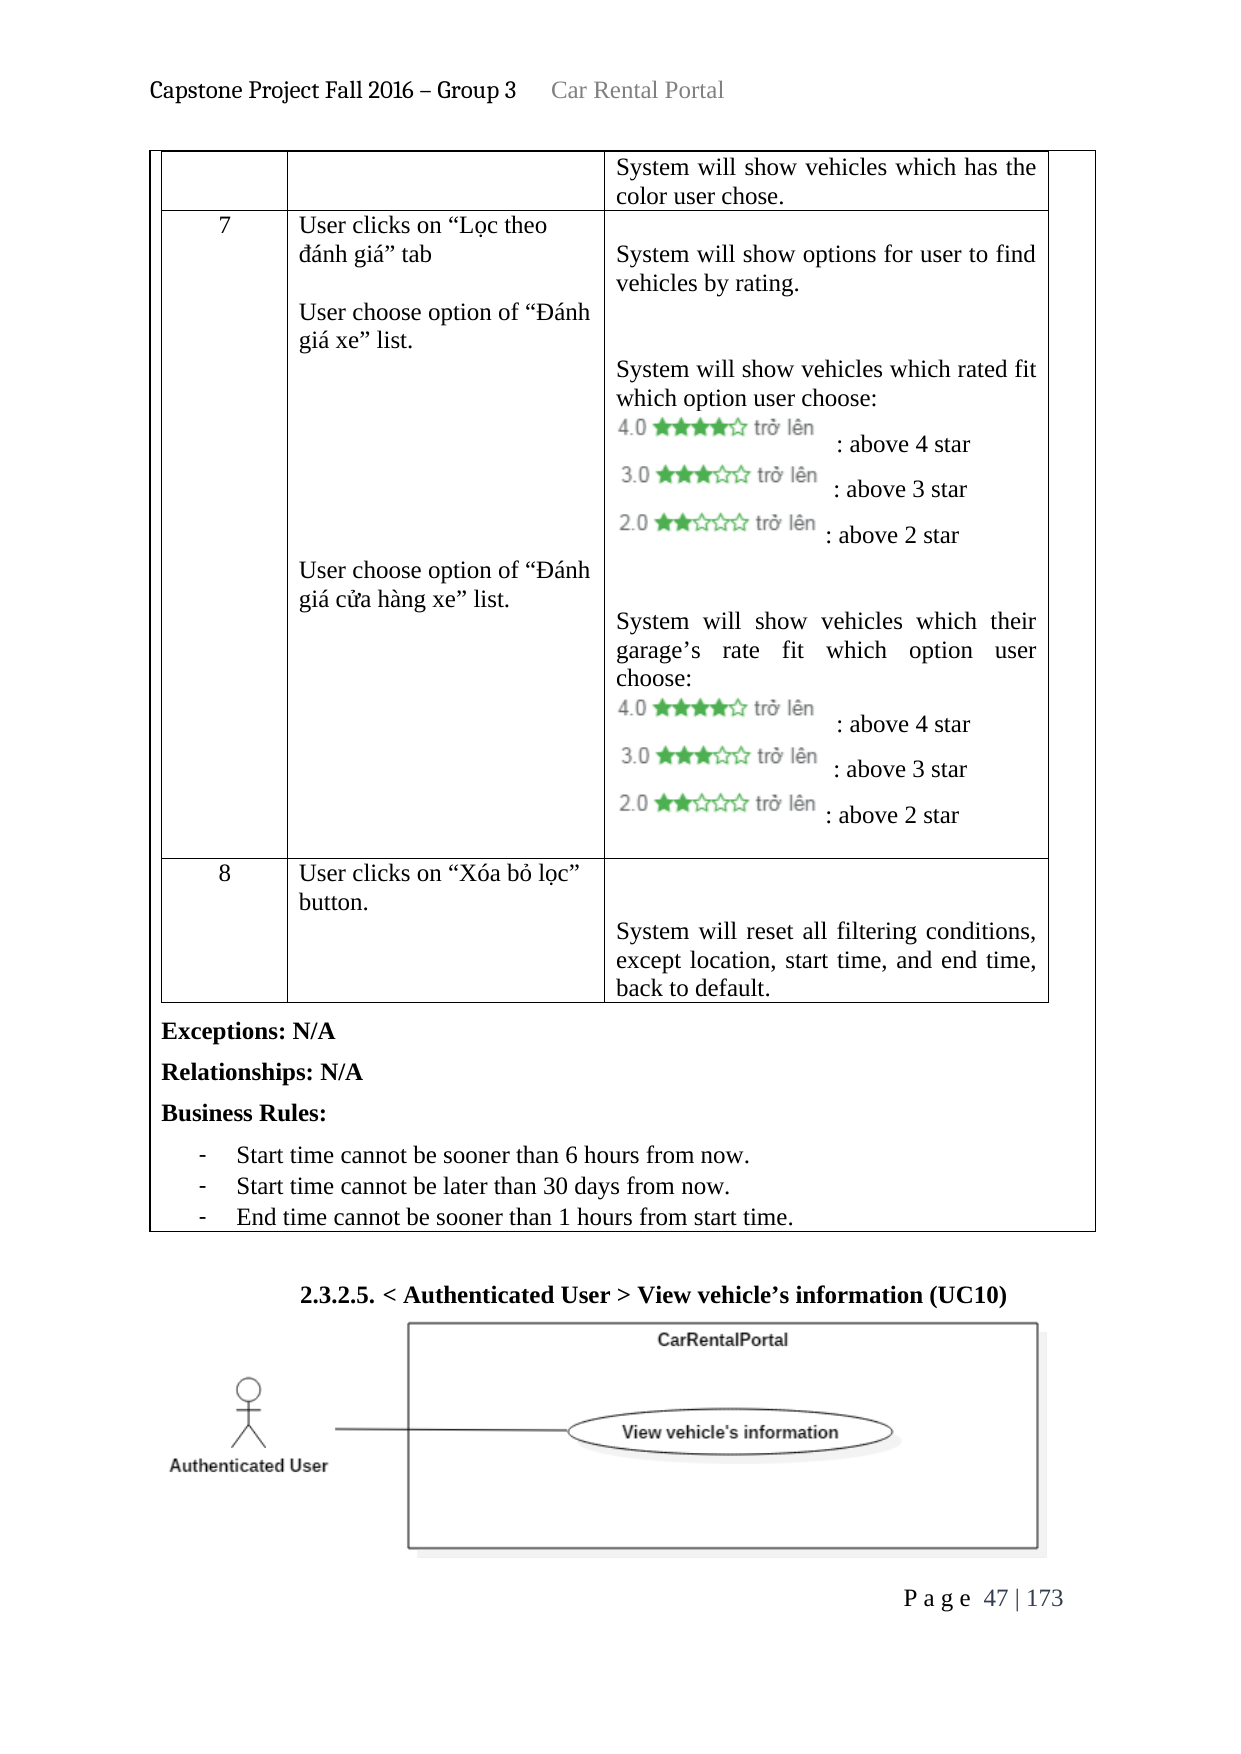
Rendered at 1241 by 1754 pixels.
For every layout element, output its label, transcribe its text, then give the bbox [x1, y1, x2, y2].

picture [615, 502, 819, 543]
picture [615, 411, 830, 453]
subtitle < Authenticated User > View vehicle’s information (UC10) [300, 1280, 1090, 1309]
picture [615, 457, 827, 497]
picture [615, 692, 830, 733]
picture [150, 1310, 1091, 1571]
picture [615, 738, 827, 778]
picture [615, 782, 819, 824]
